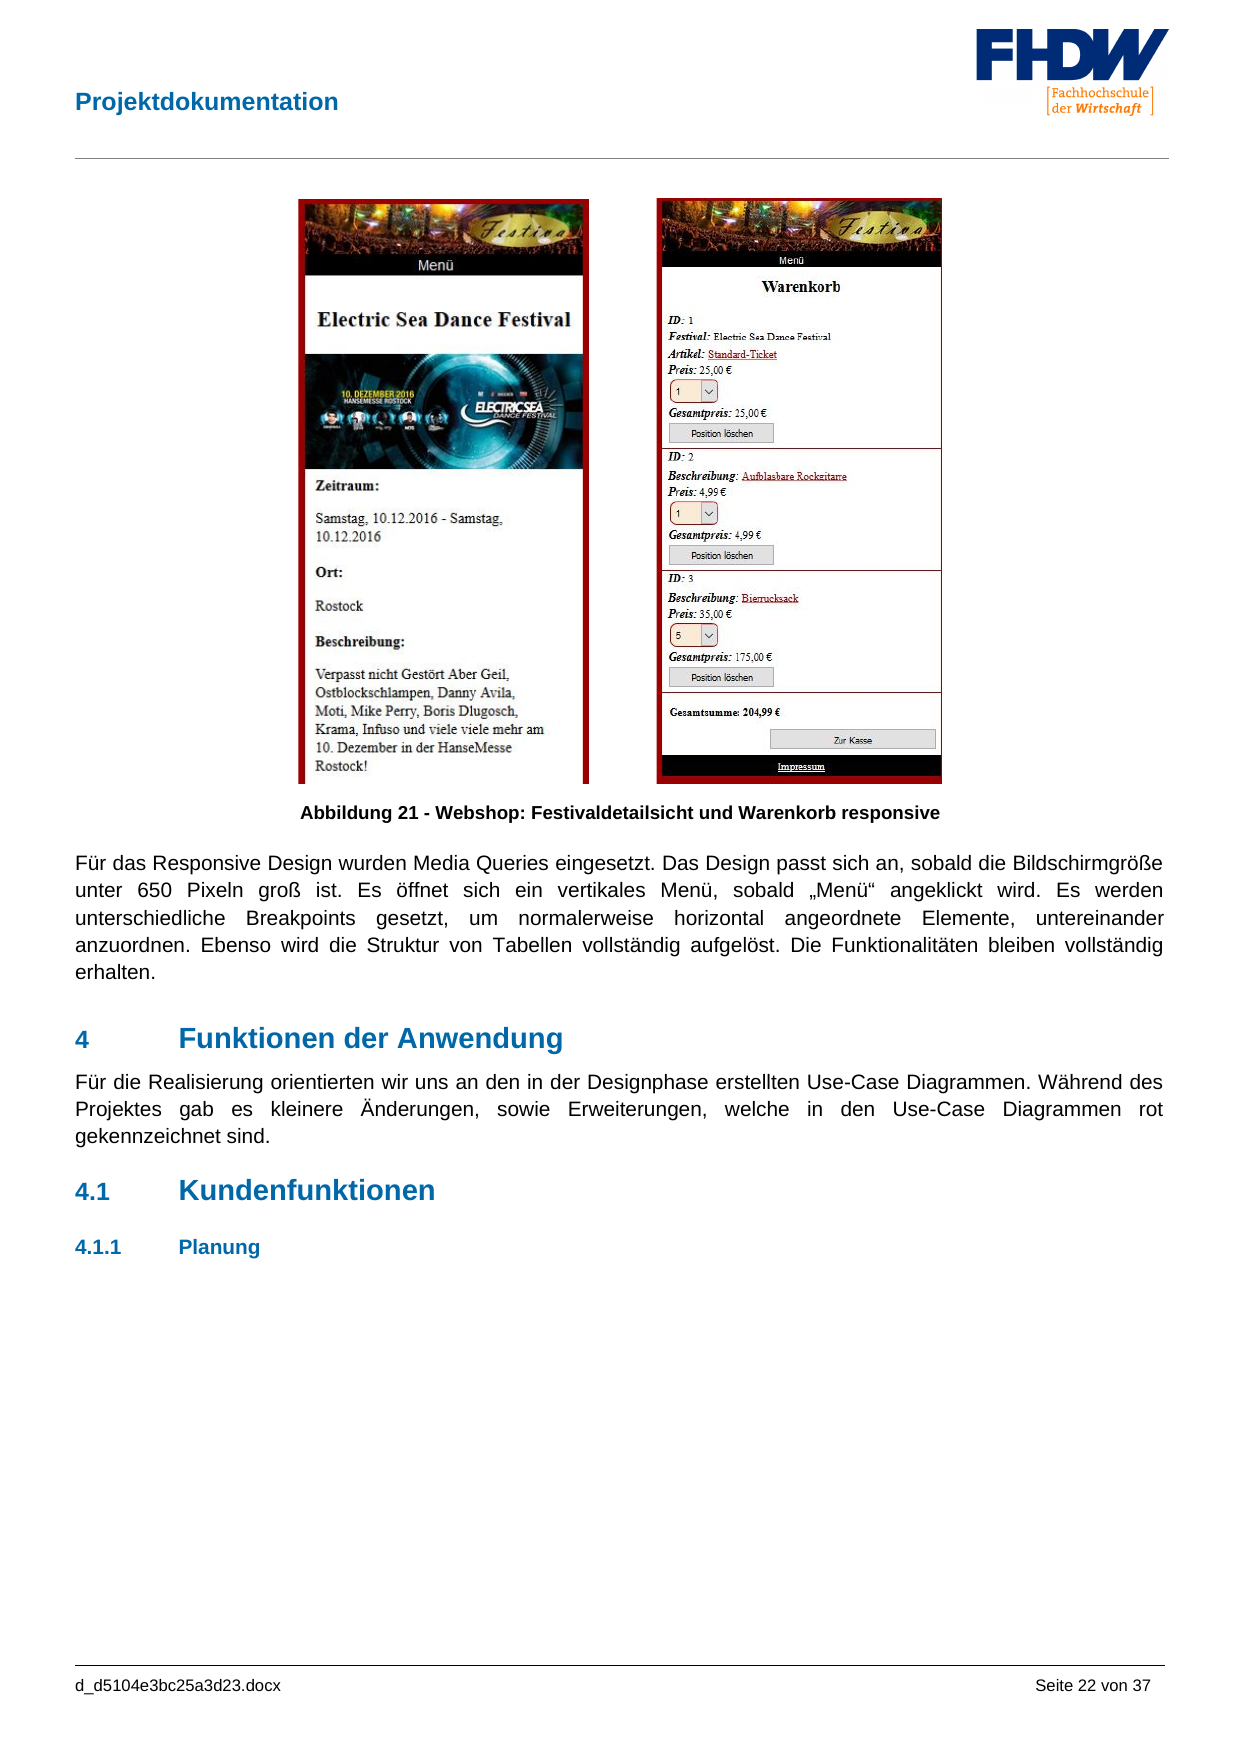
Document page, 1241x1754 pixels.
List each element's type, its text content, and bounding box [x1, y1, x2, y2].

text Für die Realisierung orientierten wir uns an den in der Designphase erstellten Use-Case Diagrammen. Während des Projektes gab es kleinere Änderungen, sowie Erweiterungen, welche in den Use-Case Diagrammen rot gekennzeichnet sind. [75, 1067, 1165, 1148]
subtitle Planung [75, 1232, 1165, 1259]
text Abbildung 21 - Webshop: Festivaldetailsicht und Warenkorb responsive [75, 796, 1165, 823]
picture [656, 198, 942, 784]
picture [298, 199, 589, 784]
picture [976, 29, 1169, 116]
subtitle Funktionen der Anwendung [75, 1021, 1165, 1054]
text Für das Responsive Design wurden Media Queries eingesetzt. Das Design passt sich an, sobald die Bildschirmgröße unter 650 Pixeln groß ist. Es öffnet sich ein vertikales Menü, sobald „Menü“ angeklickt wird. Es werden unterschiedliche Breakpoints gesetzt, um normalerweise horizontal angeordnete Elemente, untereinander anzuordnen. Ebenso wird die Struktur von Tabellen vollständig aufgelöst. Die Funktionalitäten bleiben vollständig erhalten. [75, 848, 1165, 983]
subtitle Kundenfunktionen [75, 1173, 1165, 1207]
